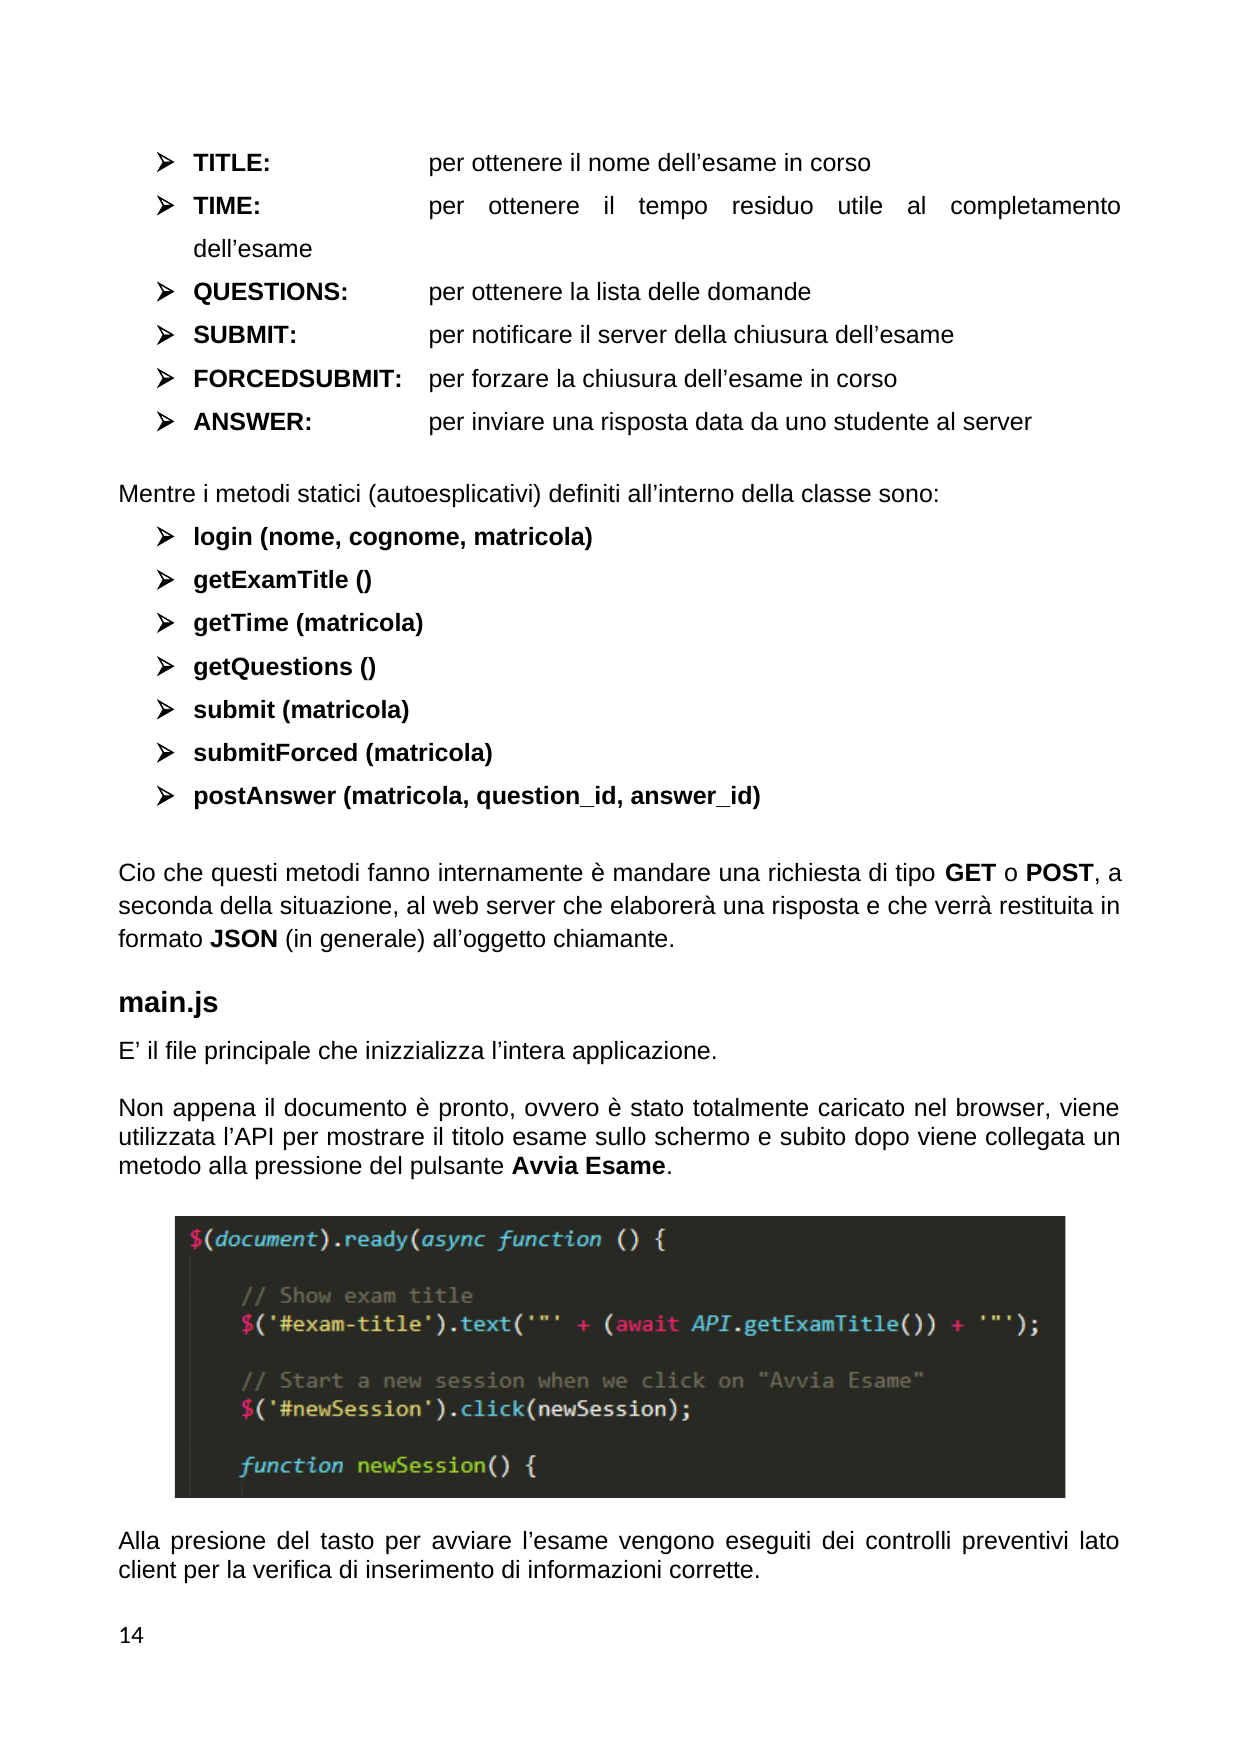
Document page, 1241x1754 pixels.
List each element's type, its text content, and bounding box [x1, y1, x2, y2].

text Cio che questi metodi fanno internamente è mandare una richiesta di tipo GET o POST, a seconda della situazione, al web server che elaborerà una risposta e che verrà restituita in formato JSON (in generale) all’oggetto chiamante. [118, 858, 1122, 952]
list postAnswer (matricola, question_id, answer_id) [156, 781, 1122, 810]
list submitForced (matricola) [156, 738, 1122, 767]
list SUBMIT: per notificare il server della chiusura dell’esame [156, 320, 1122, 349]
list FORCEDSUBMIT: per forzare la chiusura dell’esame in corso [156, 364, 1122, 392]
list QUESTIONS: per ottenere la lista delle domande [156, 277, 1122, 306]
text E’ il file principale che inizzializza l’intera applicazione. [118, 1036, 1122, 1064]
list TIME: per ottenere il tempo residuo utile al completamento dell’esame [156, 191, 1122, 263]
text Non appena il documento è pronto, ovvero è stato totalmente caricato nel browser, viene utilizzata l’API per mostrare il titolo esame sullo schermo e subito dopo viene collegata un metodo alla pressione del pulsante Avvia Esame. [118, 1093, 1122, 1179]
text Mentre i metodi statici (autoesplicativi) definiti all’interno della classe sono: [118, 479, 1122, 508]
text Alla presione del tasto per avviare l’esame vengono eseguiti dei controlli preventivi lato client per la verifica di inserimento di informazioni corrette. [118, 1526, 1122, 1583]
list getTime (matricola) [156, 608, 1122, 637]
list getQuestions () [156, 652, 1122, 681]
list ANSWER: per inviare una risposta data da uno studente al server [156, 407, 1122, 436]
list login (nome, cognome, matricola) [156, 522, 1122, 551]
list TITLE: per ottenere il nome dell’esame in corso [156, 148, 1122, 176]
text main.js [118, 985, 1122, 1019]
picture [174, 1216, 1066, 1498]
list submit (matricola) [156, 695, 1122, 724]
list getExamTitle () [156, 565, 1122, 594]
